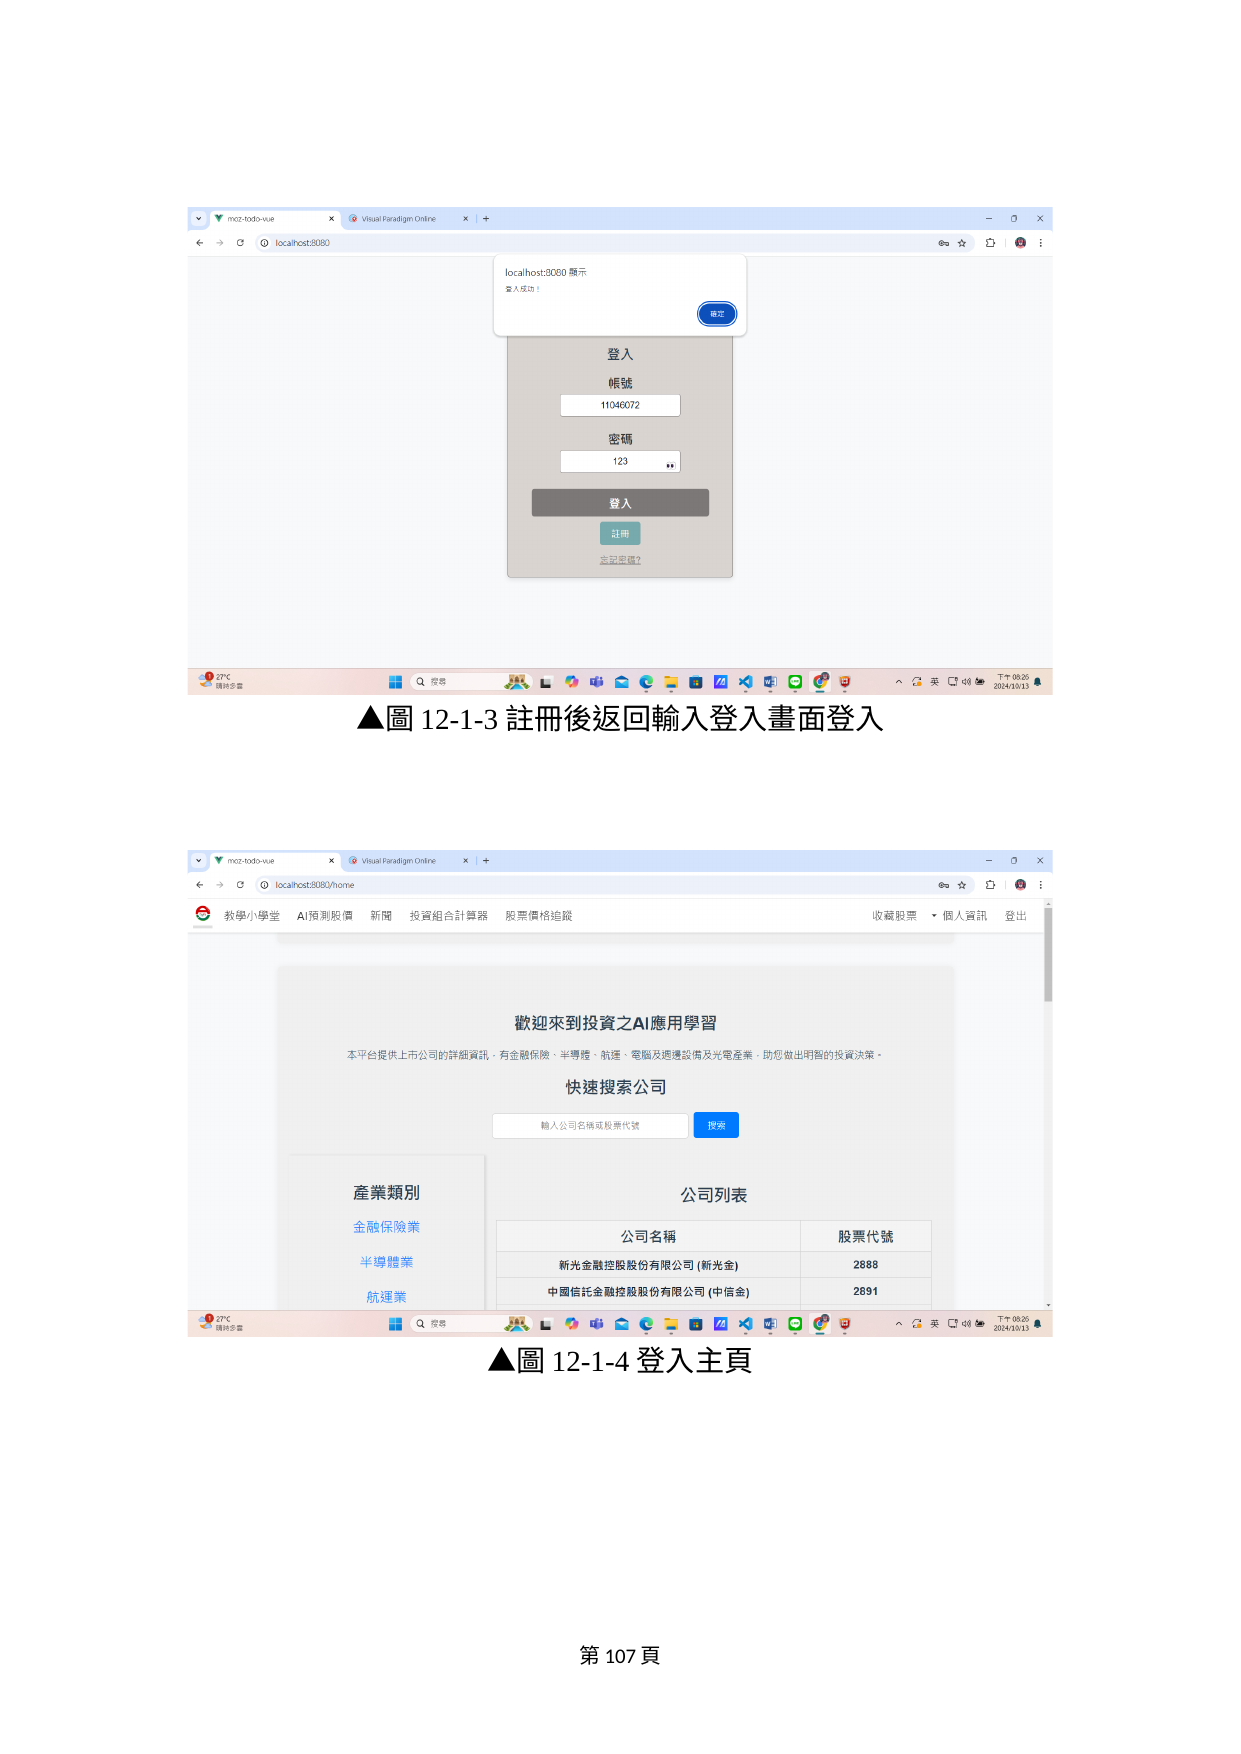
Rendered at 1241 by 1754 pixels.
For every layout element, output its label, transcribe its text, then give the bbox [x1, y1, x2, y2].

text 圖12-1-3 註冊後返回輸入登入畫面登入 [89, 695, 1152, 737]
picture [187, 850, 1053, 1337]
text 圖12-1-4 登入主頁 [89, 1337, 1152, 1380]
picture [187, 207, 1053, 695]
